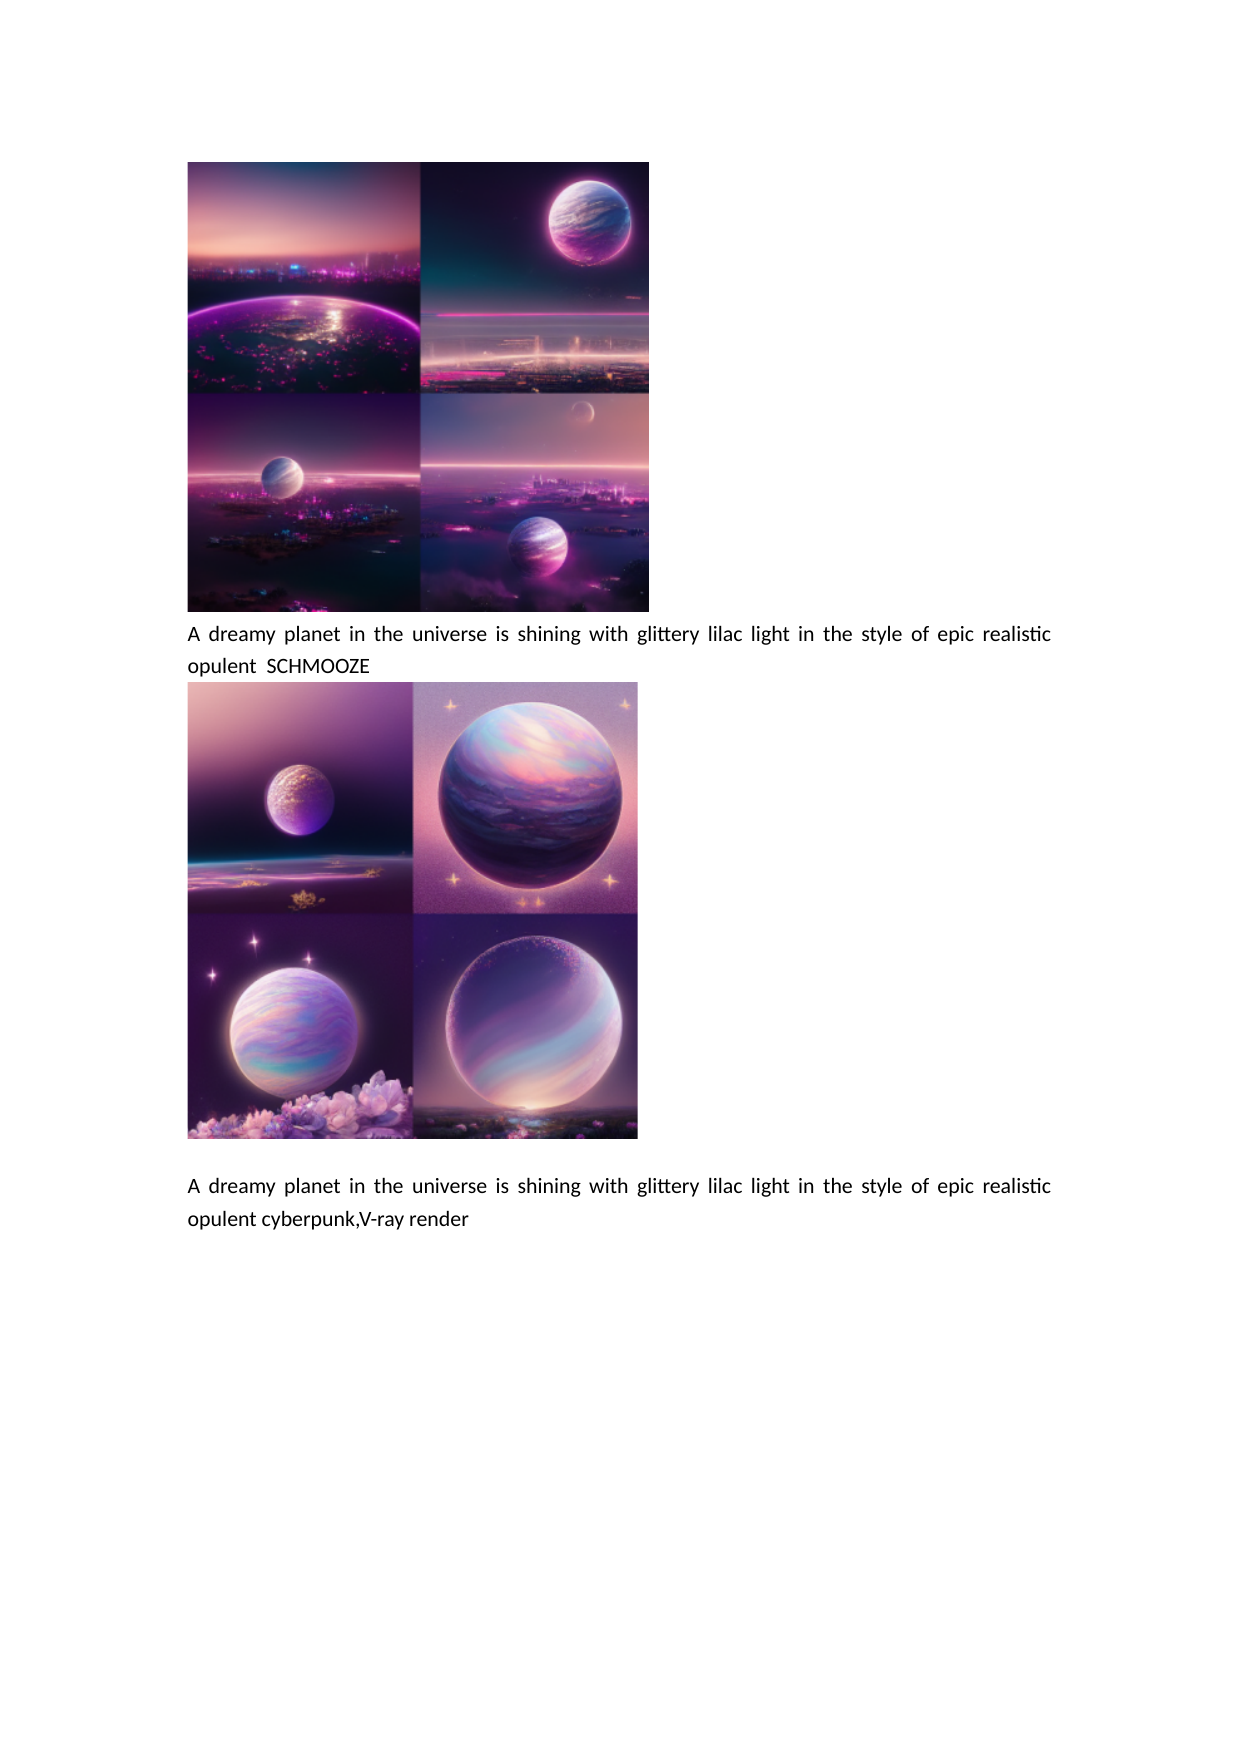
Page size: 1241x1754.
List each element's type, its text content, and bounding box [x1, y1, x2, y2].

picture [187, 162, 649, 612]
text A dreamy planet in the universe is shining with glittery lilac light in the style of epic realistic opulent cyberpunk,V-ray render [187, 1169, 1053, 1234]
picture [187, 682, 638, 1139]
text A dreamy planet in the universe is shining with glittery lilac light in the style of epic realistic opulent SCHMOOZE [187, 617, 1053, 682]
